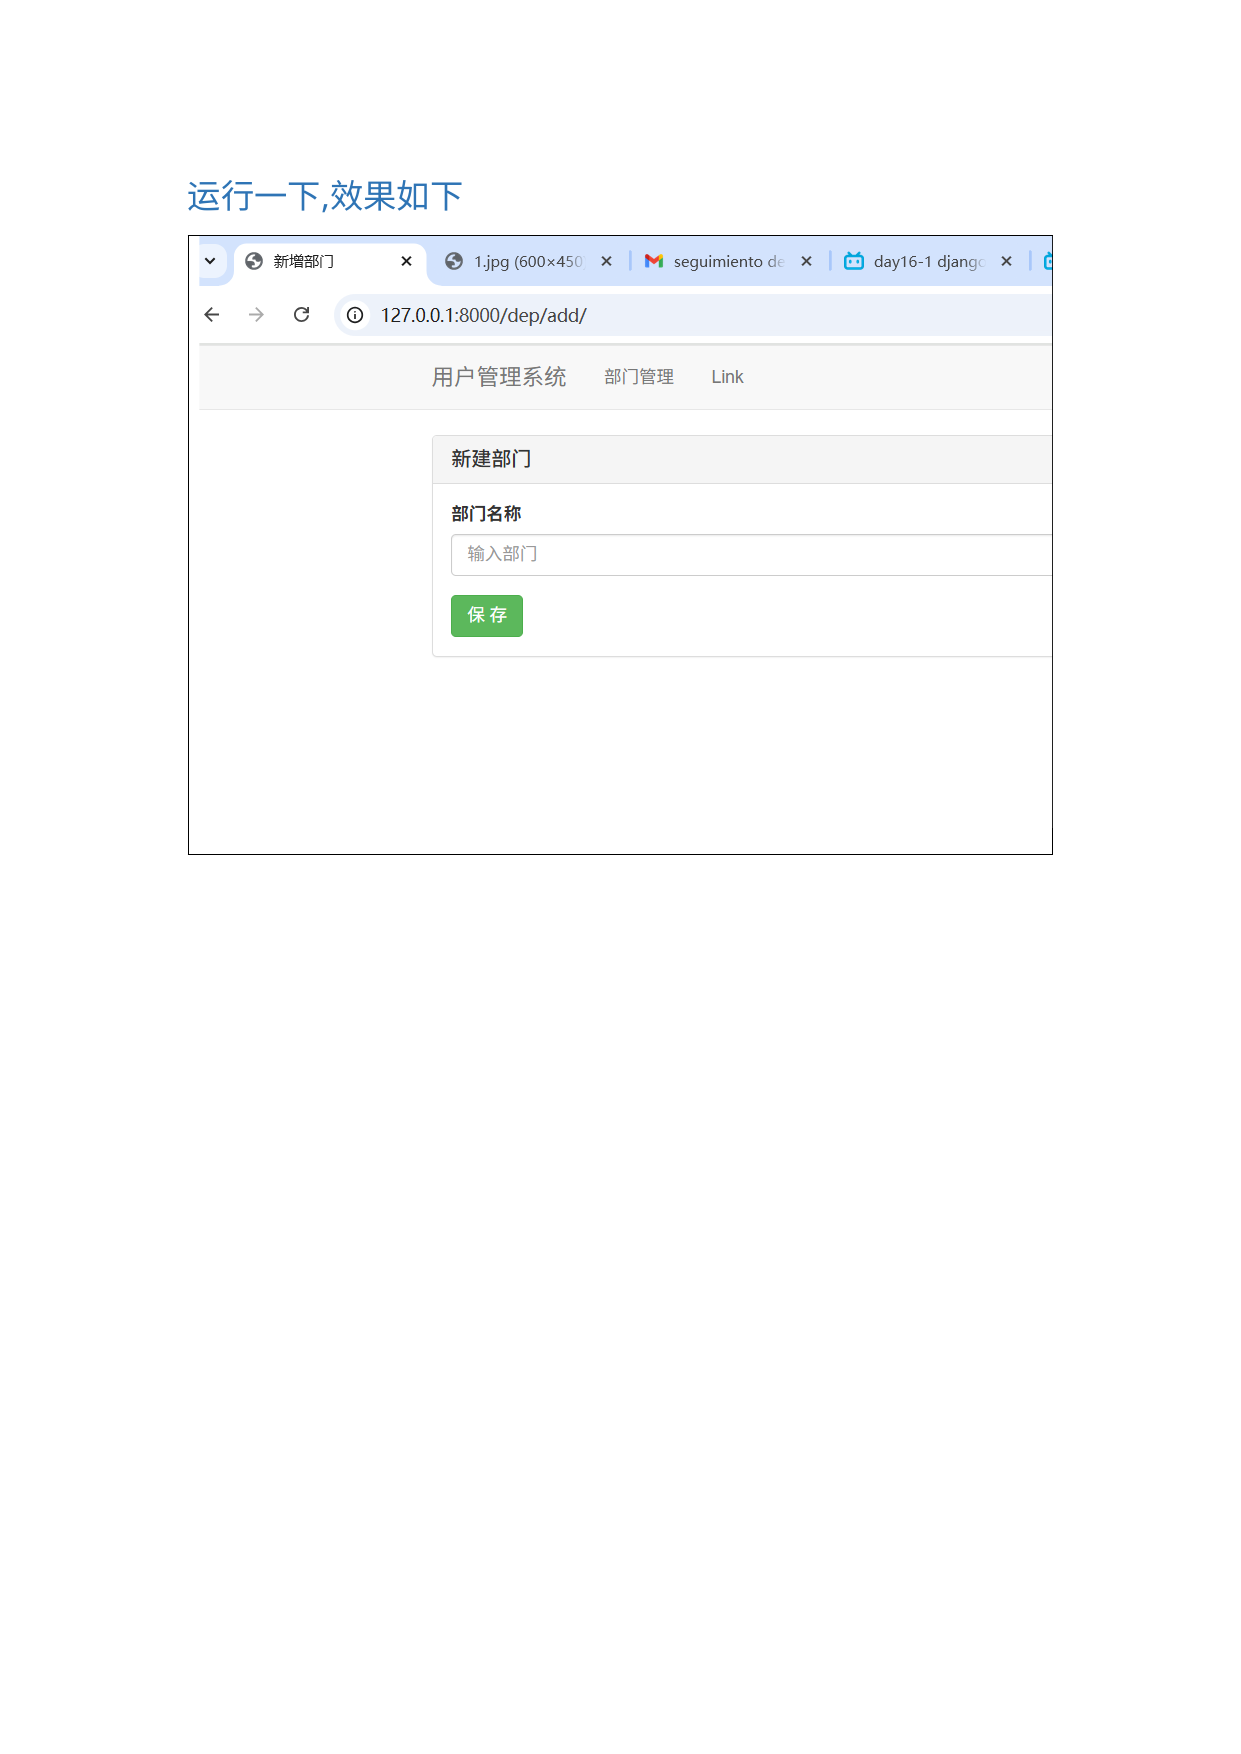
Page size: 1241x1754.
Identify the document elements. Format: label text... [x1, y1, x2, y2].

picture [1047, 258, 1053, 267]
picture [199, 236, 1053, 828]
subtitle 运行一下,效果如下 [187, 162, 1053, 227]
table_header [189, 236, 1052, 854]
